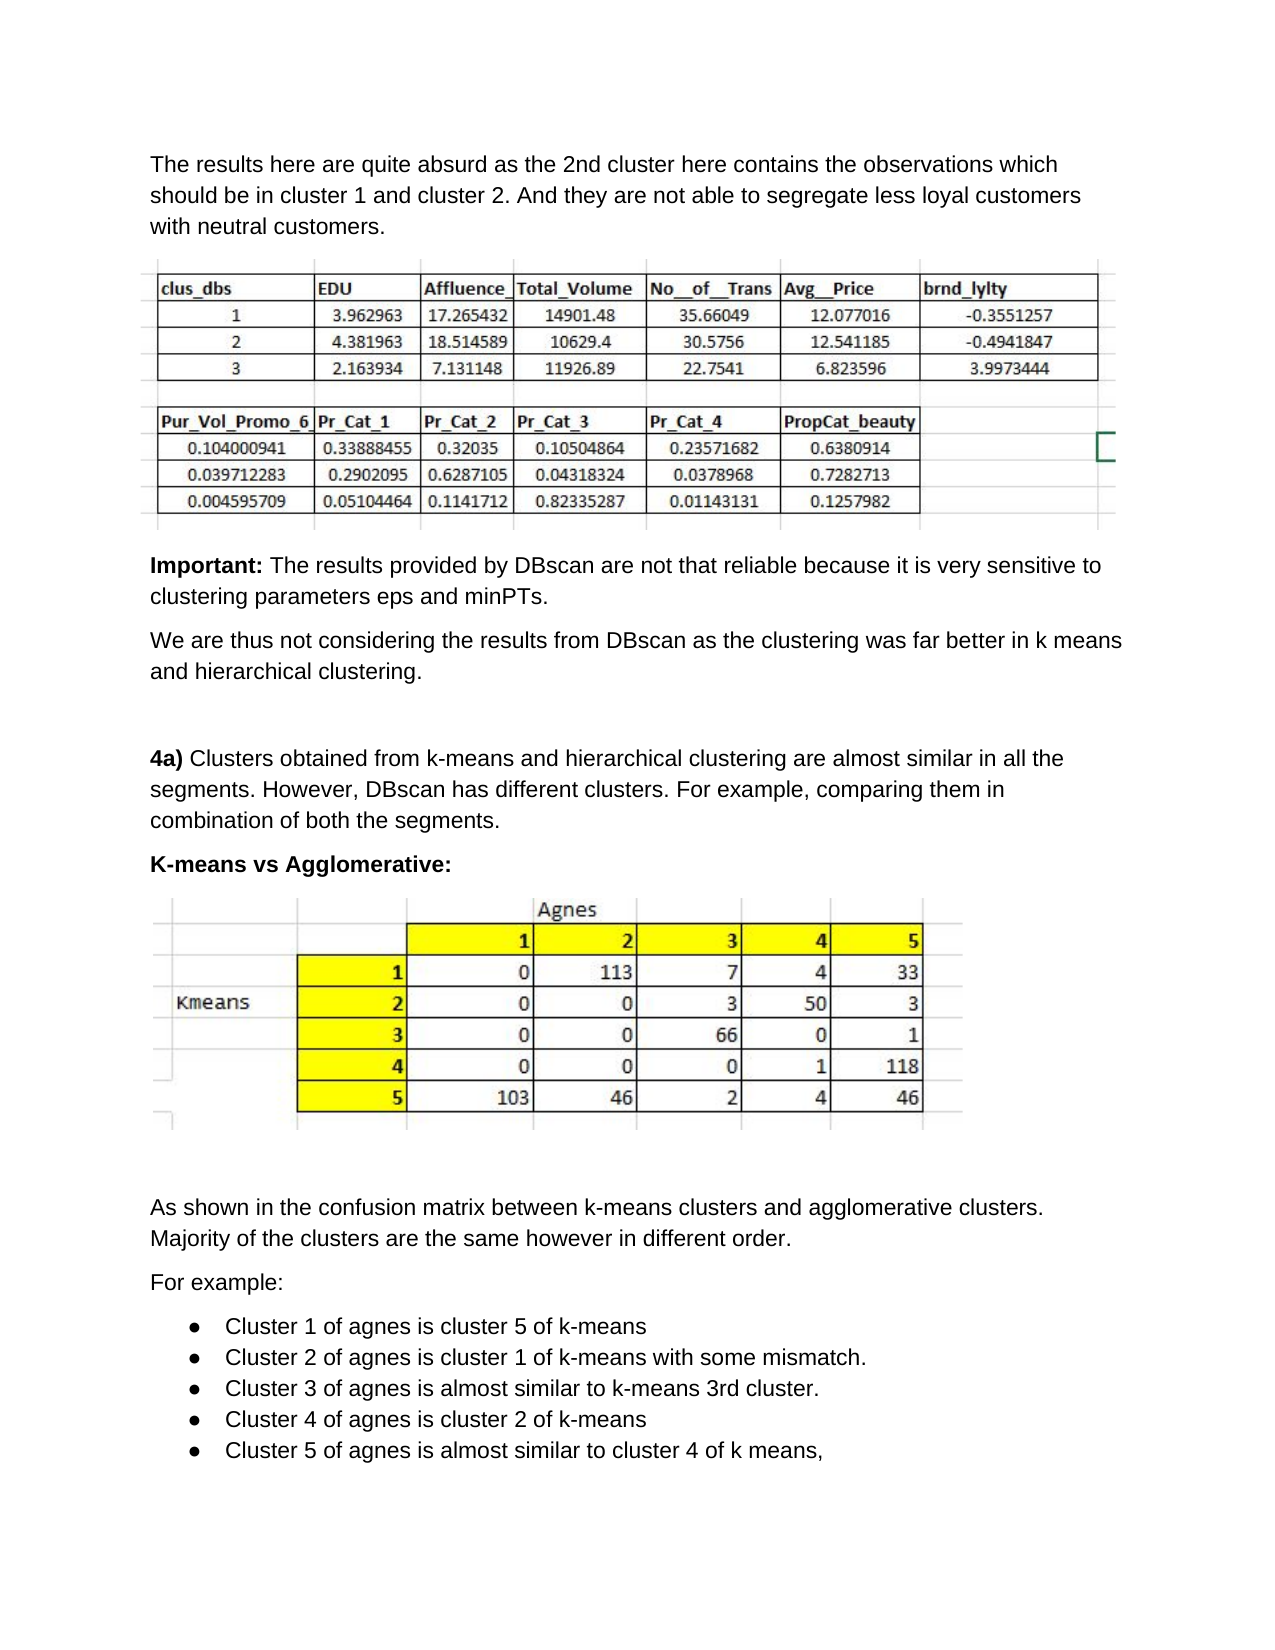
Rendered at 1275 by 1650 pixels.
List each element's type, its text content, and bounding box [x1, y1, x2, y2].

text 4a) Clusters obtained from k-means and hierarchical clustering are almost similar in all the segments. However, DBscan has different clusters. For example, comparing them in combination of both the segments. [150, 745, 1070, 833]
text As shown in the confusion matrix between k-means clusters and agglomerative clusters. Majority of the clusters are the same however in different order. [150, 1194, 1050, 1252]
text Important: The results provided by DBscan are not that reliable because it is very sensitive to clustering parameters eps and minPTs. [150, 552, 1107, 609]
text ● Cluster 2 of agnes is cluster 1 of k-means with some mismatch. ● Cluster 3 of agnes is almost similar to k-means 3rd cluster. [187, 1344, 873, 1401]
text K-means vs Agglomerative: [150, 851, 1188, 877]
text ● Cluster 1 of agnes is cluster 5 of k-means [187, 1313, 1188, 1339]
picture [153, 898, 963, 1130]
text ● Cluster 4 of agnes is cluster 2 of k-means [187, 1406, 1188, 1432]
text We are thus not considering the results from DBscan as the clustering was far better in k means and hierarchical clustering. [150, 627, 1128, 684]
text For example: [150, 1269, 1188, 1295]
picture [140, 259, 1116, 530]
text ● Cluster 5 of agnes is almost similar to cluster 4 of k means, [187, 1437, 1188, 1463]
text The results here are quite absurd as the 2nd cluster here contains the observations which should be in cluster 1 and cluster 2. And they are not able to segregate less loyal customers with neutral customers. [150, 151, 1087, 239]
